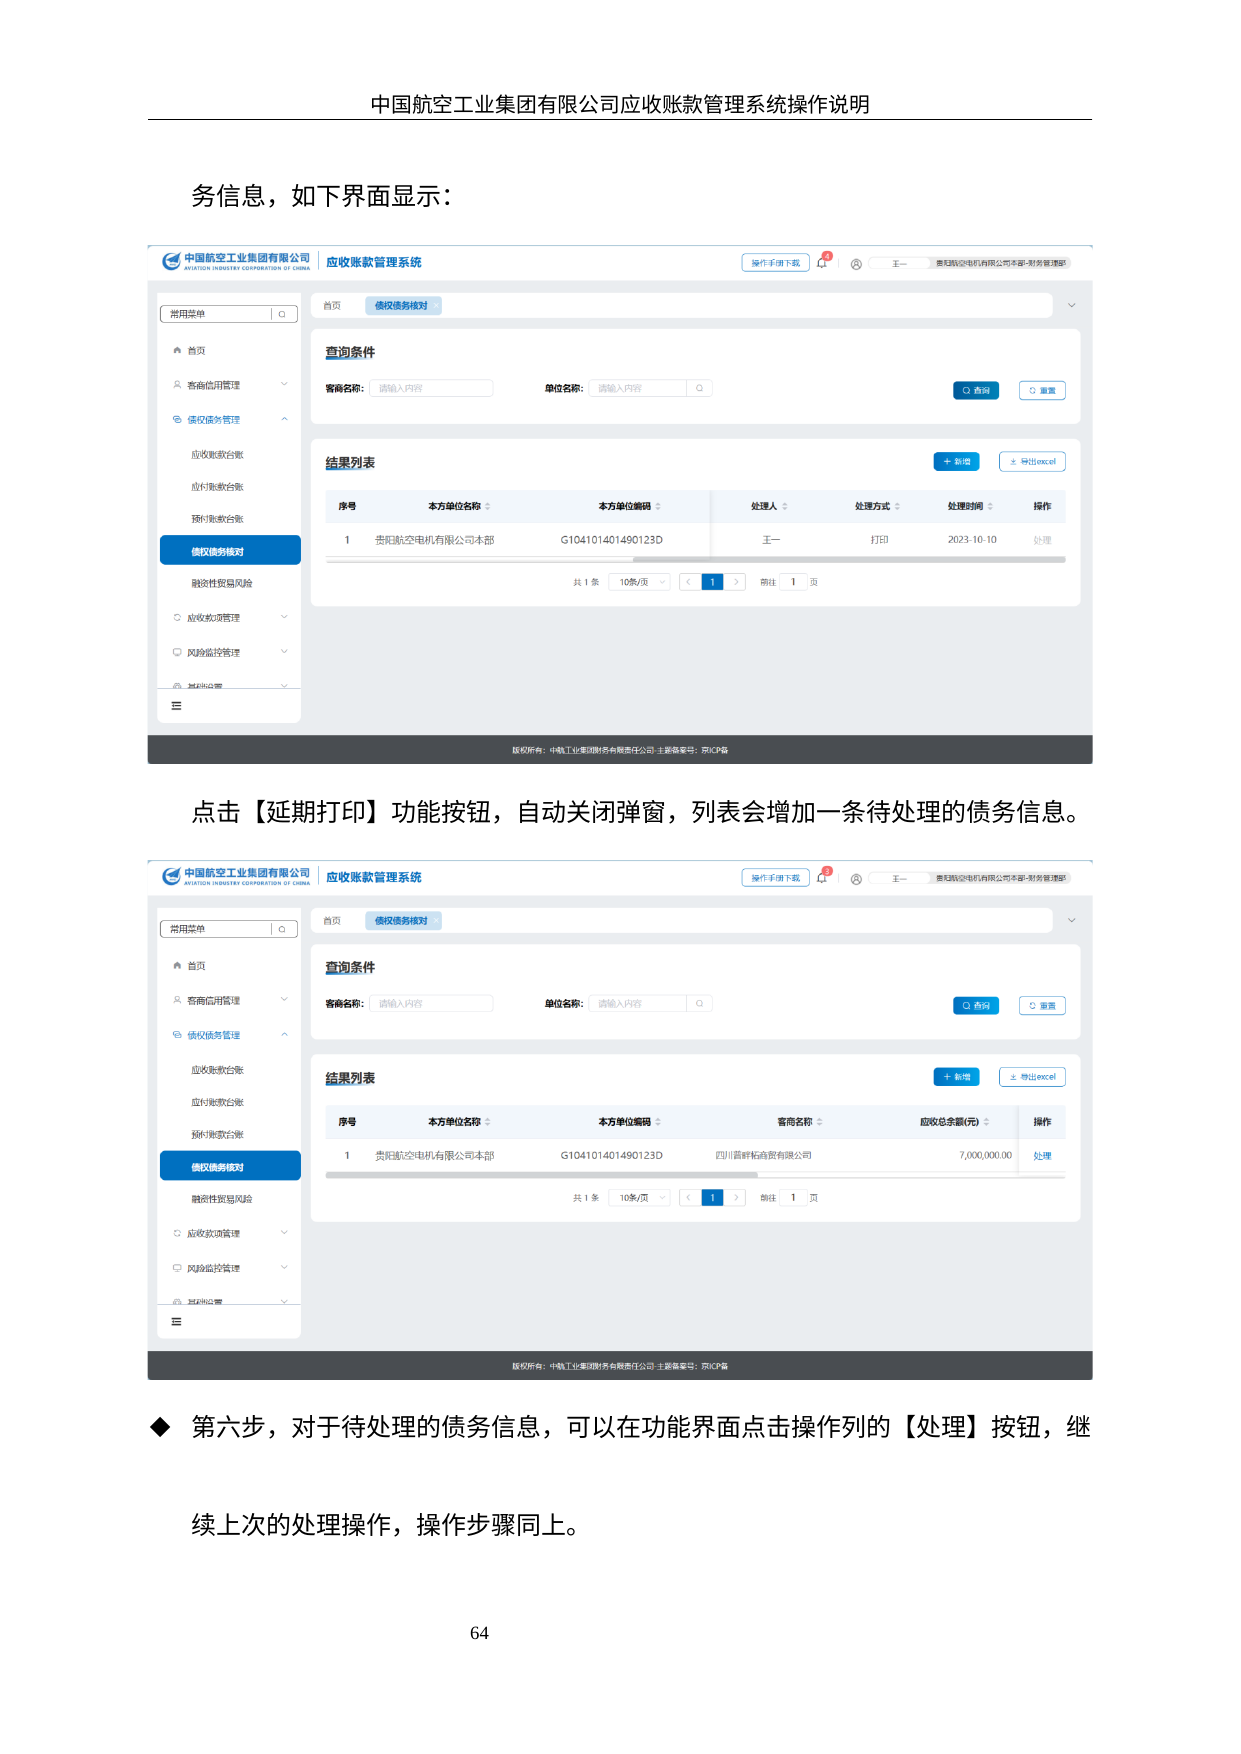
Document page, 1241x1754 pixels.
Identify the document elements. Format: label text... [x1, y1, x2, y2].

picture [147, 245, 1093, 764]
text 点击【延期打印】功能按钮，自动关闭弹窗，列表会增加一条待处理的债务信息。 [191, 778, 1092, 843]
list 第六步，对于待处理的债务信息，可以在功能界面点击操作列的【处理】按钮，继续上次的处理操作，操作步骤同上。 [148, 1393, 1092, 1556]
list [148, 162, 1092, 227]
picture [147, 860, 1093, 1380]
